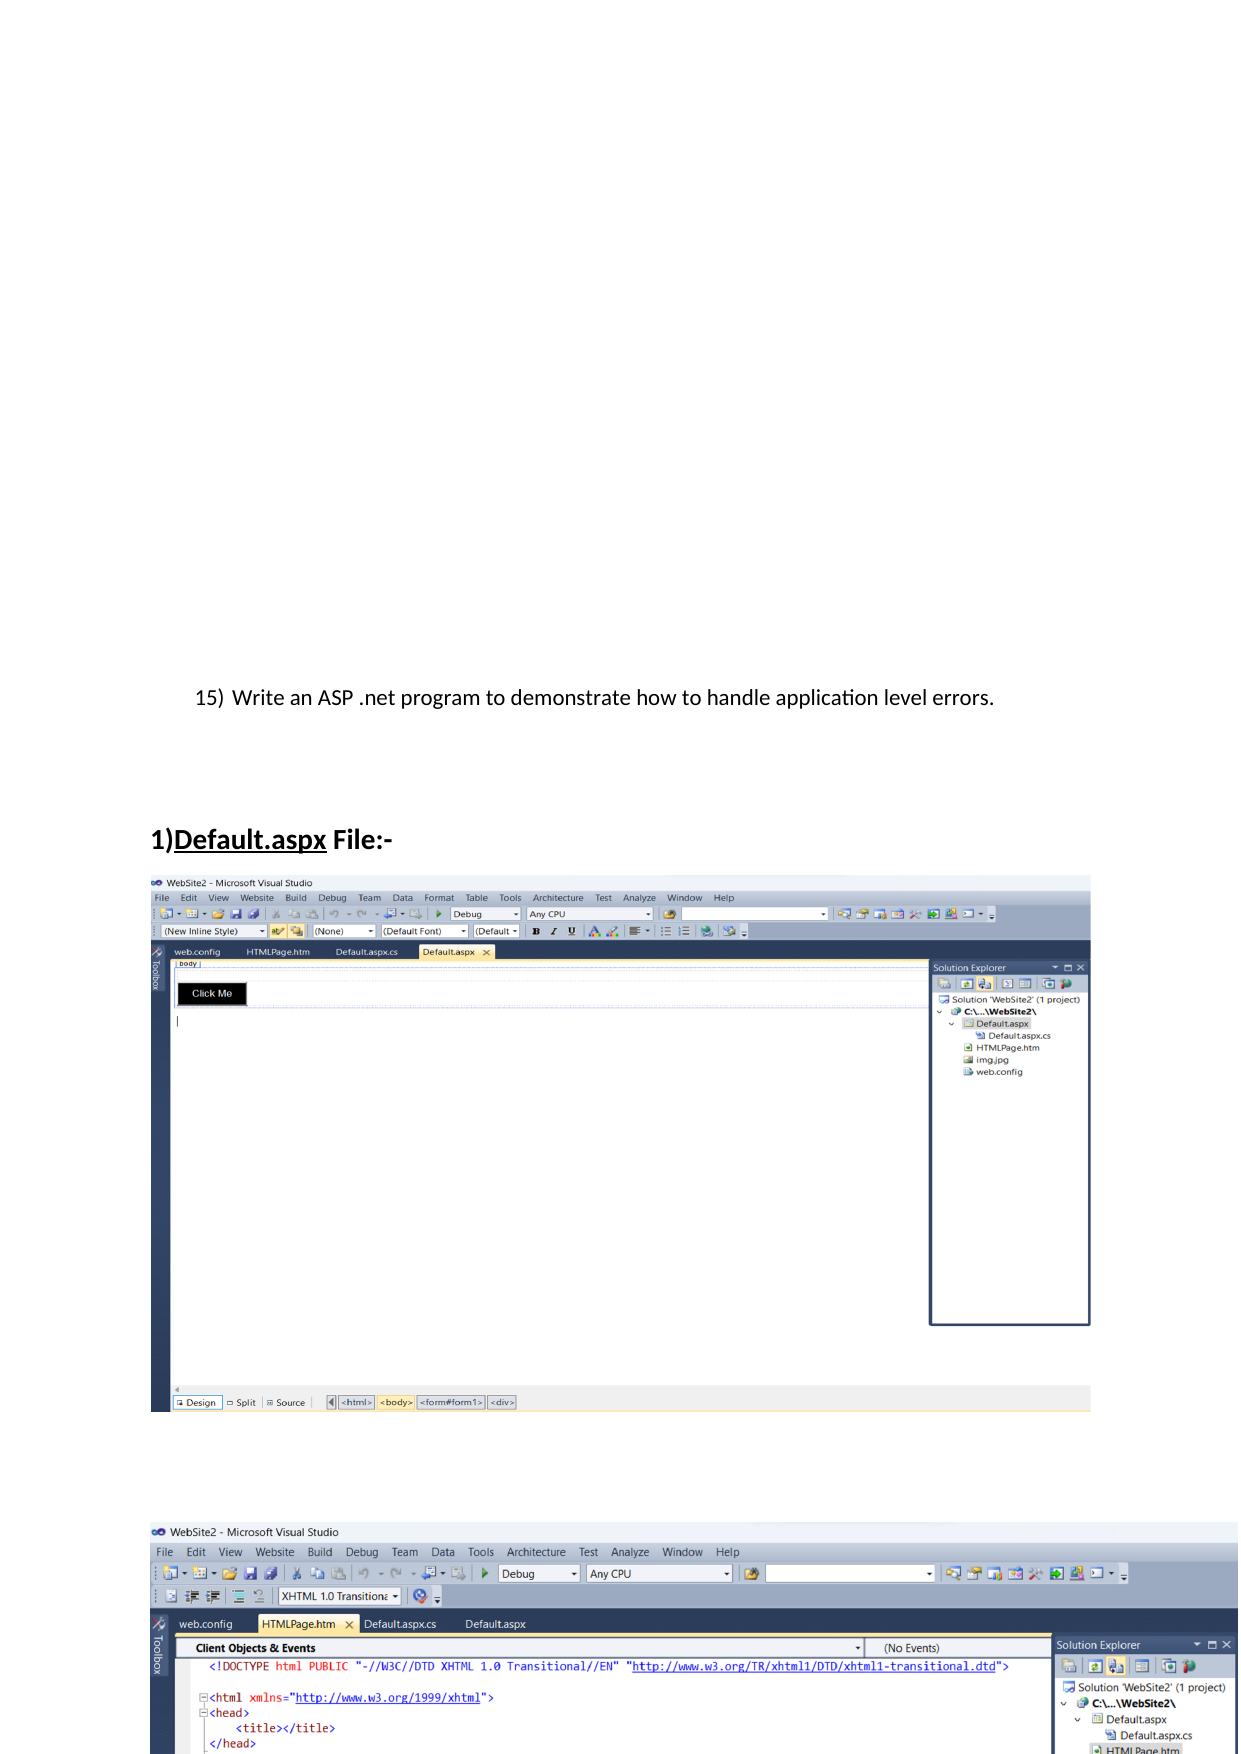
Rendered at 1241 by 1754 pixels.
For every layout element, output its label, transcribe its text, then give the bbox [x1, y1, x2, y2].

picture [149, 1521, 1238, 1754]
picture [150, 874, 1091, 1412]
list Write an ASP .net program to demonstrate how to handle application level errors. [194, 683, 1090, 711]
text 1)Default.aspx File:- [150, 821, 1090, 856]
